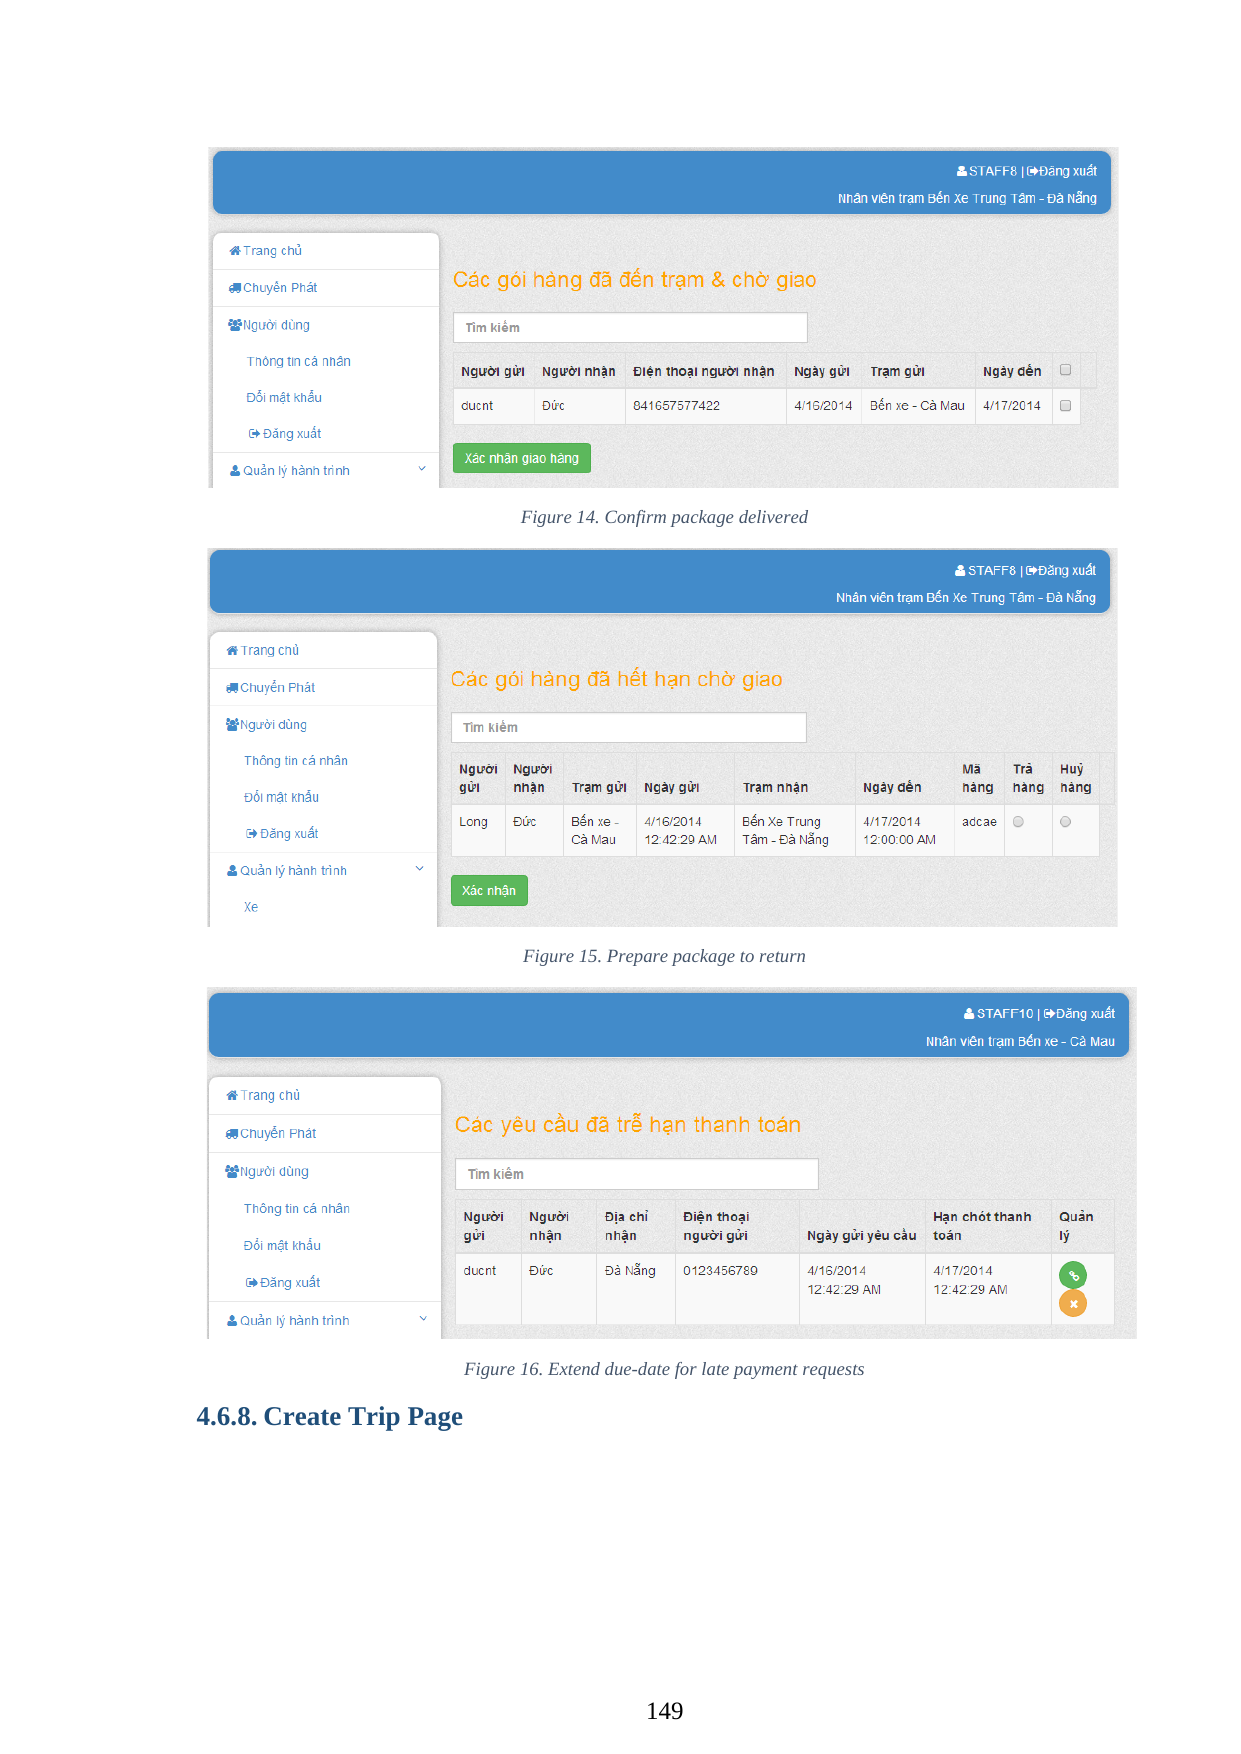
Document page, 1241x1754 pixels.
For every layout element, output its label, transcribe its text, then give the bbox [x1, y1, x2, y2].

picture [206, 987, 1149, 1339]
picture [207, 548, 1122, 927]
subtitle Create Trip Page [257, 1400, 1122, 1431]
picture [208, 147, 1121, 488]
